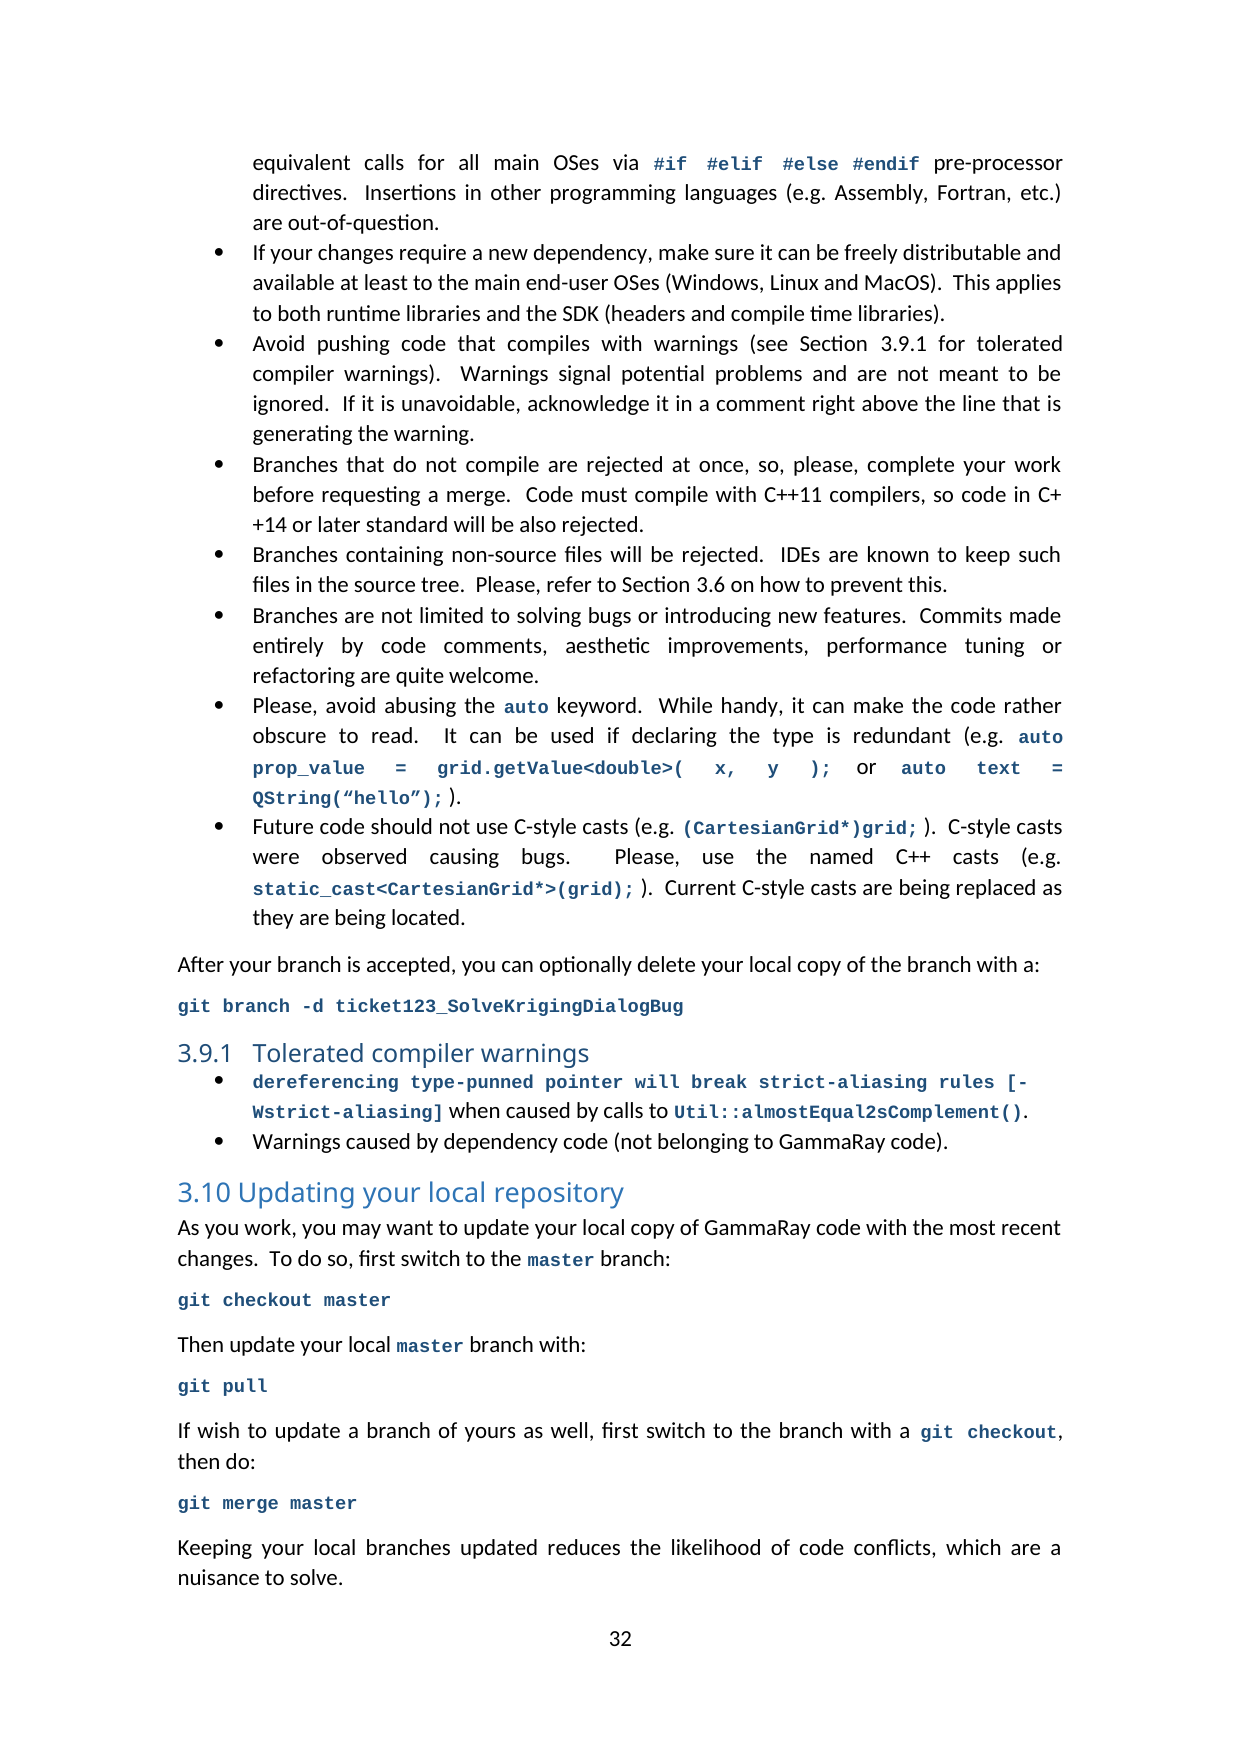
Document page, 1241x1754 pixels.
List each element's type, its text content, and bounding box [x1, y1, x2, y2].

subtitle Updating your local repository [177, 1174, 1063, 1211]
text git pull [177, 1377, 1063, 1398]
text Then update your local master branch with: [177, 1330, 1063, 1358]
subtitle Tolerated compiler warnings [177, 1036, 1063, 1070]
text git checkout master [177, 1291, 1063, 1312]
list Please, avoid abusing the auto keyword. While handy, it can make the code rather obscure to read. It can be used if declaring the type is redundant (e.g. auto prop_value = grid.getValue<double>( x, y ); or auto text = QString(“hello”); ). [215, 691, 1063, 810]
list Future code should not use C-style casts (e.g. (CartesianGrid*)grid; ). C-style casts were observed causing bugs. Please, use the named C++ casts (e.g. static_cast<CartesianGrid*>(grid); ). Current C-style casts are being replaced as they are being located. [215, 812, 1063, 931]
text After your branch is accepted, you can optionally delete your local copy of the branch with a: [177, 950, 1063, 978]
text git branch -d ticket123_SolveKrigingDialogBug [177, 997, 1063, 1018]
list Branches containing non-source files will be rejected. IDEs are known to keep such files in the source tree. Please, refer to Section 3.6 on how to prevent this. [215, 540, 1063, 598]
text Keeping your local branches updated reduces the likelihood of code conflicts, which are a nuisance to solve. [177, 1533, 1063, 1592]
list Warnings caused by dependency code (not belonging to GammaRay code). [215, 1127, 1063, 1155]
text If wish to update a branch of yours as well, first switch to the branch with a git checkout, then do: [177, 1417, 1063, 1475]
list dereferencing type-punned pointer will break strict-aliasing rules [-Wstrict-aliasing] when caused by calls to Util::almostEqual2sComplement(). [215, 1073, 1063, 1125]
list If your changes require a new dependency, make sure it can be freely distributable and available at least to the main end-user OSes (Windows, Linux and MacOS). This applies to both runtime libraries and the SDK (headers and compile time libraries). [215, 238, 1063, 327]
list Branches that do not compile are rejected at once, so, please, complete your work before requesting a merge. Code must compile with C++11 compilers, so code in C++14 or later standard will be also rejected. [215, 450, 1063, 538]
text git merge master [177, 1494, 1063, 1515]
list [215, 148, 1063, 236]
list Branches are not limited to solving bugs or introducing new features. Commits made entirely by code comments, aesthetic improvements, performance tuning or refactoring are quite welcome. [215, 601, 1063, 689]
text As you work, you may want to update your local copy of GammaRay code with the most recent changes. To do so, first switch to the master branch: [177, 1213, 1063, 1272]
list Avoid pushing code that compiles with warnings (see Section 3.9.1 for tolerated compiler warnings). Warnings signal potential problems and are not meant to be ignored. If it is unavoidable, acknowledge it in a comment right above the line that is generating the warning. [215, 329, 1063, 447]
